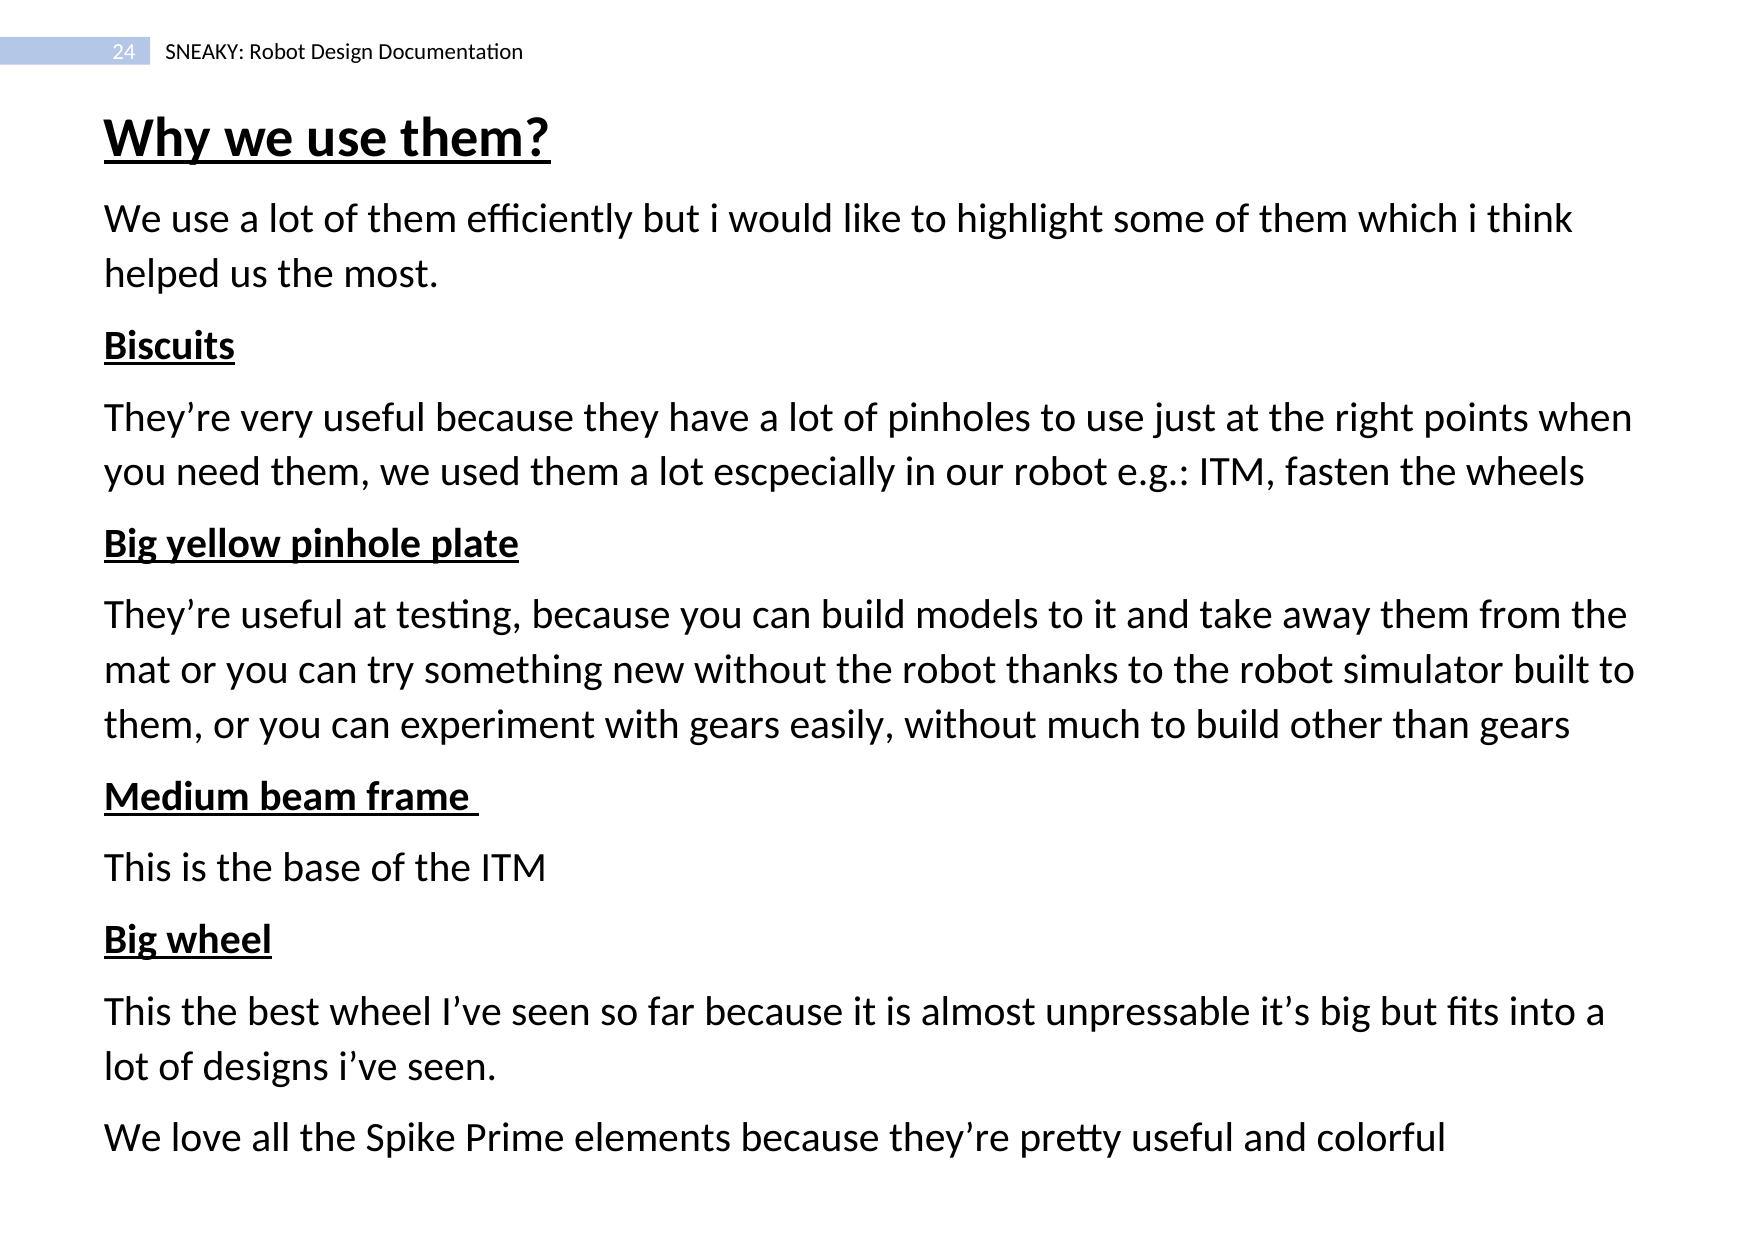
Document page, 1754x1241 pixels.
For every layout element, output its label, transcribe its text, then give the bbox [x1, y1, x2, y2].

text This the best wheel I’ve seen so far because it is almost unpressable it’s big but fits into a lot of designs i’ve seen. [103, 984, 1639, 1090]
text They’re very useful because they have a lot of pinholes to use just at the right points when you need them, we used them a lot escpecially in our robot e.g.: ITM, fasten the wheels [103, 391, 1639, 496]
text Biscuits [103, 319, 1639, 370]
text Big yellow pinhole plate [103, 517, 1639, 568]
text We love all the Spike Prime elements because they’re pretty useful and colorful [103, 1111, 1639, 1162]
text Big wheel [103, 913, 1639, 964]
text Medium beam frame [103, 770, 1639, 821]
text We use a lot of them efficiently but i would like to highlight some of them which i think helped us the most. [103, 192, 1639, 298]
text They’re useful at testing, because you can build models to it and take away them from the mat or you can try something new without the robot thanks to the robot simulator built to them, or you can experiment with gears easily, without much to build other than gears [103, 588, 1639, 749]
text This is the base of the ITM [103, 841, 1639, 892]
text Why we use them? [103, 102, 1639, 170]
